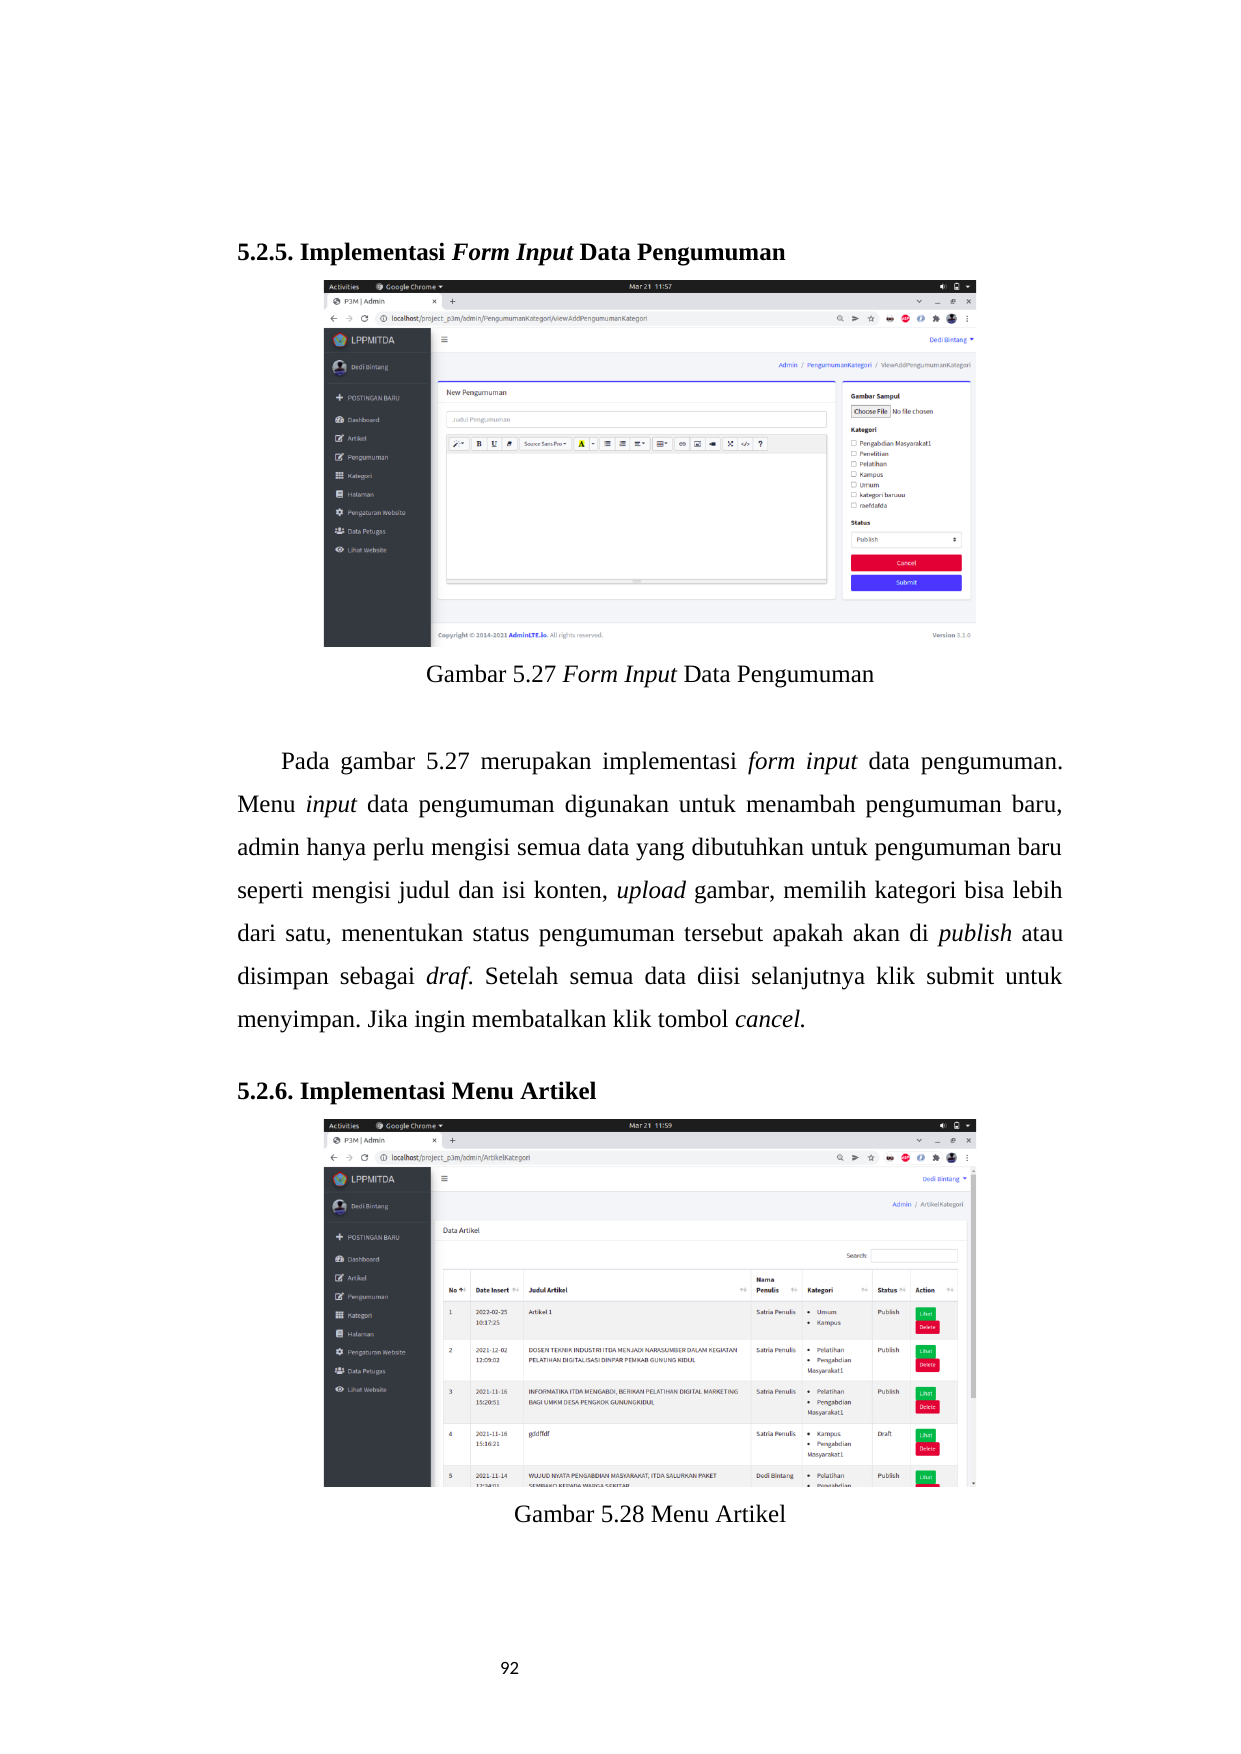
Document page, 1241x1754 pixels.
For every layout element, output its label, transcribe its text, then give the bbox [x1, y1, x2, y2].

text 5.2.6. Implementasi Menu Artikel [237, 1076, 1063, 1105]
list Gambar 5.27 Form Input Data Pengumuman [237, 659, 1063, 688]
text 5.2.5. Implementasi Form Input Data Pengumuman [237, 237, 1063, 266]
list Gambar 5.28 Menu Artikel [237, 1499, 1063, 1528]
text Pada gambar 5.27 merupakan implementasi form input data pengumuman. Menu input data pengumuman digunakan untuk menambah pengumuman baru, admin hanya perlu mengisi semua data yang dibutuhkan untuk pengumuman baru seperti mengisi judul dan isi konten, upload gambar, memilih kategori bisa lebih dari satu, menentukan status pengumuman tersebut apakah akan di publish atau disimpan sebagai draf. Setelah semua data diisi selanjutnya klik submit untuk menyimpan. Jika ingin membatalkan klik tombol cancel. [237, 746, 1063, 1033]
picture [323, 280, 977, 647]
picture [323, 1119, 977, 1487]
